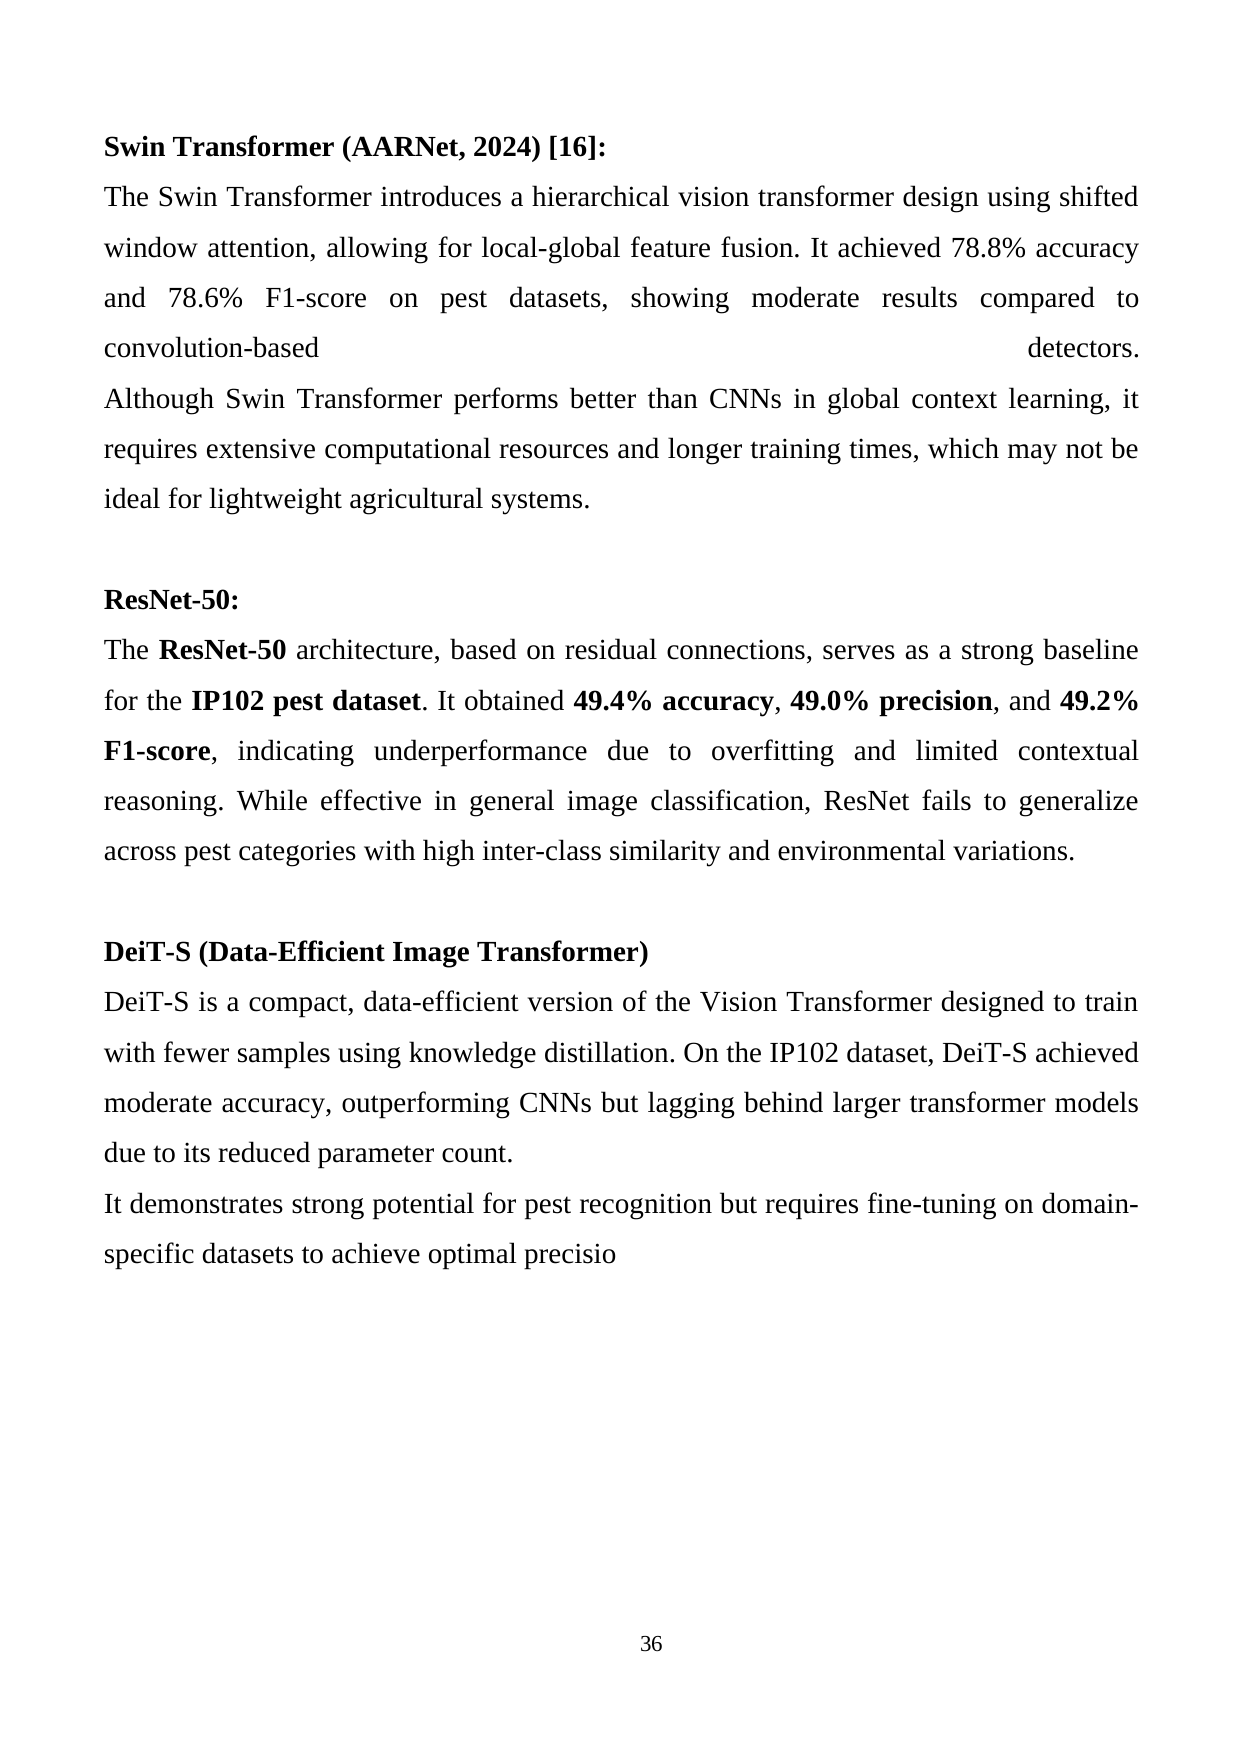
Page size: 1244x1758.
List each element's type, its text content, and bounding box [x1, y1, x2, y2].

subtitle ResNet-50: [104, 582, 1140, 616]
text It demonstrates strong potential for pest recognition but requires fine-tuning on domain-specific datasets to achieve optimal precisio [104, 1186, 1140, 1269]
subtitle The Swin Transformer introduces a hierarchical vision transformer design using shifted window attention, allowing for local-global feature fusion. It achieved 78.8% accuracy and 78.6% F1-score on pest datasets, showing moderate results compared to convolution-based detectors. Although Swin Transformer performs better than CNNs in global context learning, it requires extensive computational resources and longer training times, which may not be ideal for lightweight agricultural systems. [104, 179, 1140, 515]
text DeiT-S is a compact, data-efficient version of the Vision Transformer designed to train with fewer samples using knowledge distillation. On the IP102 dataset, DeiT-S achieved moderate accuracy, outperforming CNNs but lagging behind larger transformer models due to its reduced parameter count. [104, 984, 1140, 1169]
text DeiT-S (Data-Efficient Image Transformer) [104, 934, 1140, 968]
subtitle Swin Transformer (AARNet, 2024) [16]: [104, 129, 1140, 163]
text The ResNet-50 architecture, based on residual connections, serves as a strong baseline for the IP102 pest dataset. It obtained 49.4% accuracy, 49.0% precision, and 49.2% F1-score, indicating underperformance due to overfitting and limited contextual reasoning. While effective in general image classification, ResNet fails to generalize across pest categories with high inter-class similarity and environmental variations. [104, 632, 1140, 867]
